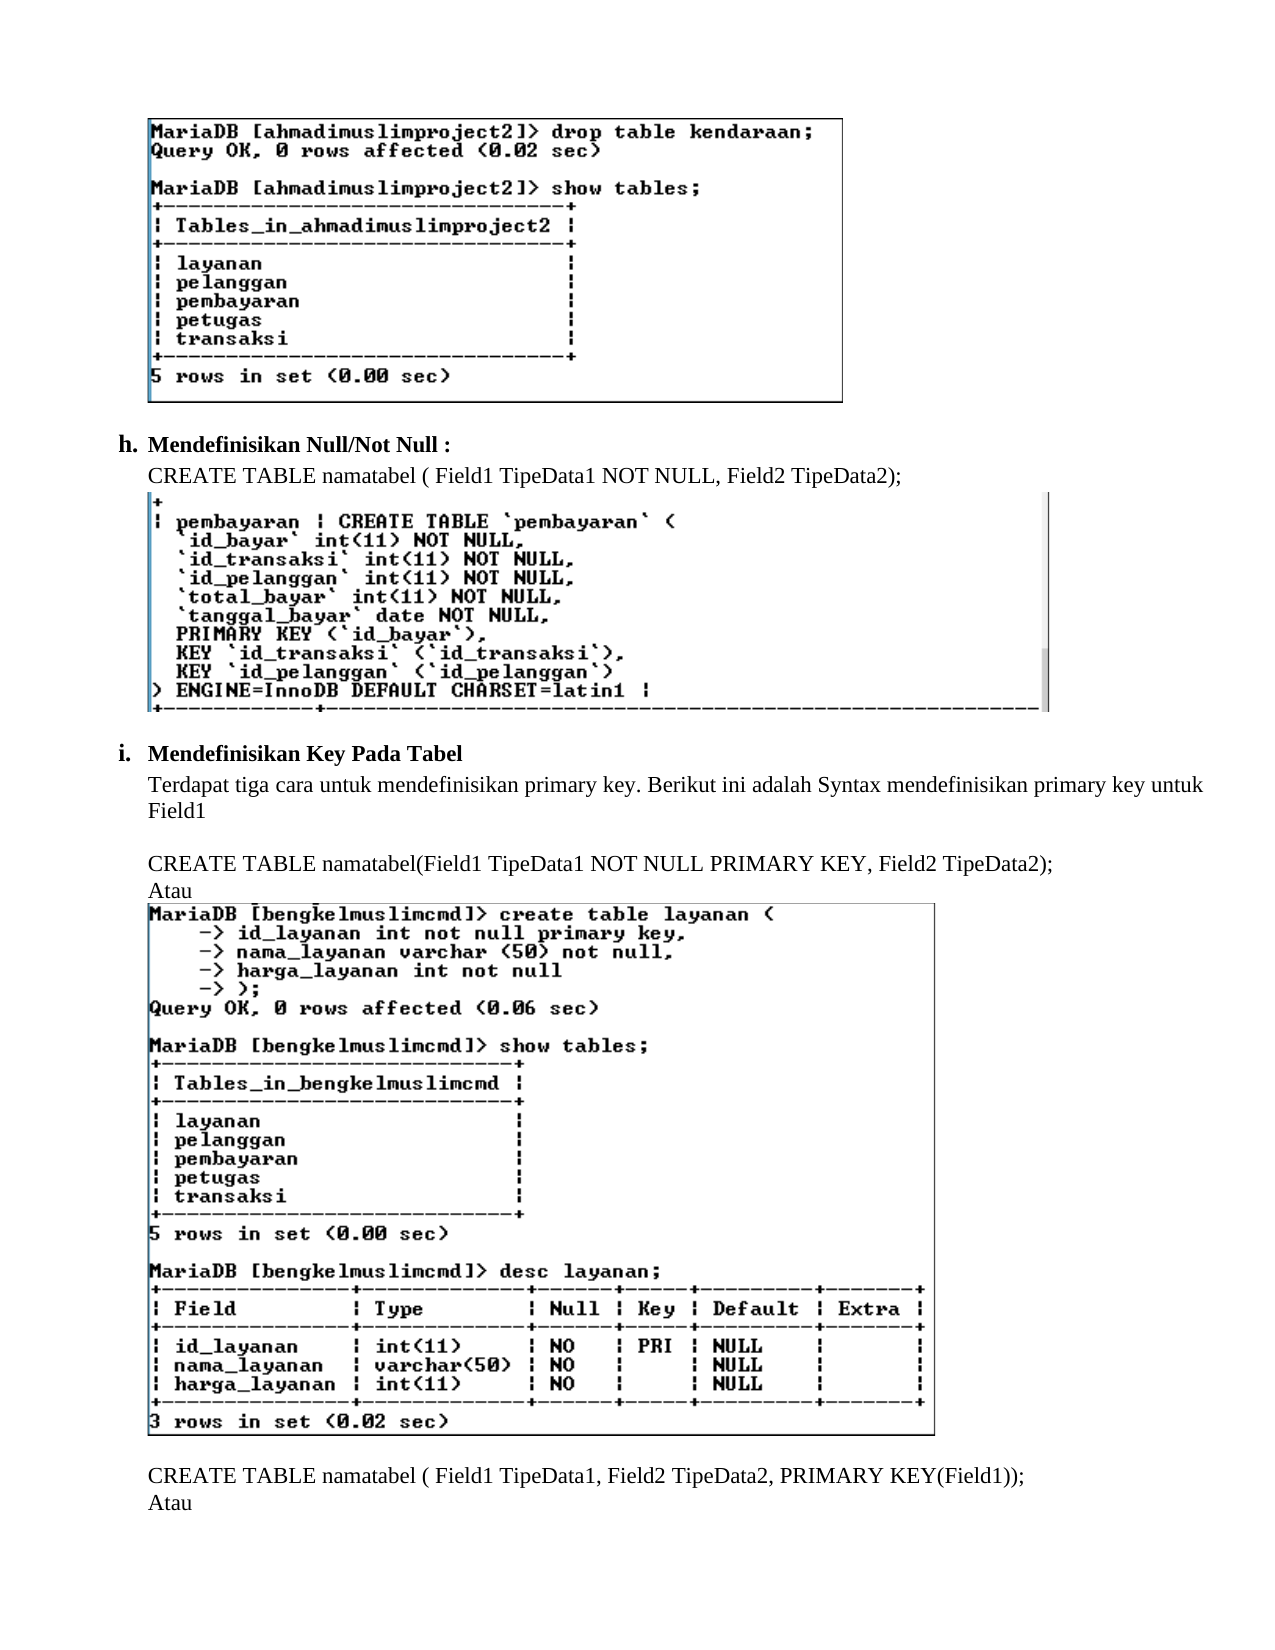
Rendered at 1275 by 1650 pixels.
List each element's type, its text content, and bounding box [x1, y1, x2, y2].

text CREATE TABLE namatabel ( Field1 TipeData1, Field2 TipeData2, PRIMARY KEY(Field1)); [148, 1462, 1204, 1488]
list Mendefinisikan Null/Not Null : [118, 429, 1216, 458]
picture [147, 118, 843, 403]
text Atau [148, 1488, 1204, 1515]
picture [147, 492, 1050, 712]
text Atau [148, 877, 1204, 903]
picture [147, 903, 936, 1436]
text CREATE TABLE namatabel(Field1 TipeData1 NOT NULL PRIMARY KEY, Field2 TipeData2); [148, 850, 1204, 877]
list Mendefinisikan Key Pada Tabel [118, 738, 1216, 767]
text Terdapat tiga cara untuk mendefinisikan primary key. Berikut ini adalah Syntax mendefinisikan primary key untuk Field1 [148, 771, 1204, 824]
list CREATE TABLE namatabel ( Field1 TipeData1 NOT NULL, Field2 TipeData2); [148, 462, 1216, 488]
